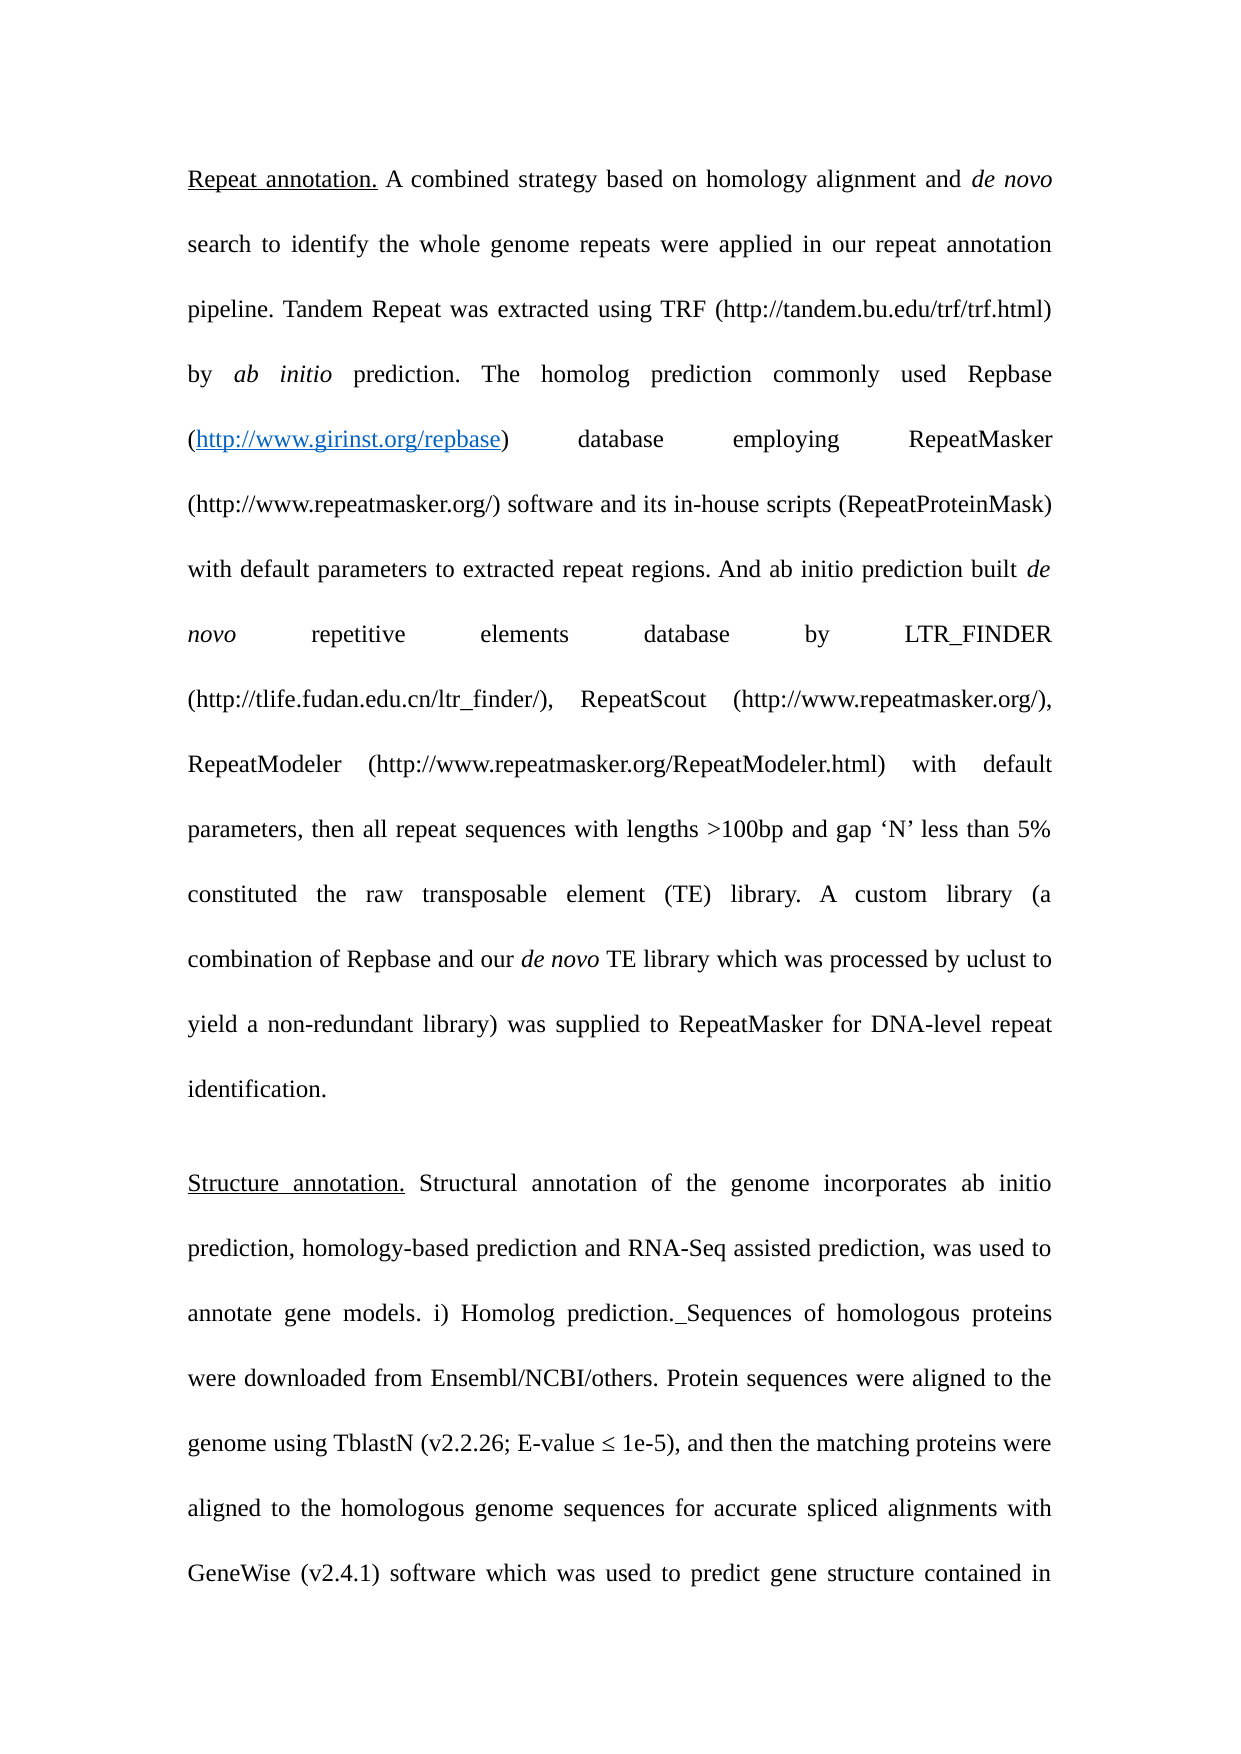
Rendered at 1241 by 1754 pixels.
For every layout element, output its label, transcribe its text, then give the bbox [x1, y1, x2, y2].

text Repeat annotation. A combined strategy based on homology alignment and de novo search to identify the whole genome repeats were applied in our repeat annotation pipeline. Tandem Repeat was extracted using TRF (http://tandem.bu.edu/trf/trf.html) by ab initio prediction. The homolog prediction commonly used Repbase (http://www.girinst.org/repbase) database employing RepeatMasker (http://www.repeatmasker.org/) software and its in-house scripts (RepeatProteinMask) with default parameters to extracted repeat regions. And ab initio prediction built de novo repetitive elements database by LTR_FINDER (http://tlife.fudan.edu.cn/ltr_finder/), RepeatScout (http://www.repeatmasker.org/), RepeatModeler (http://www.repeatmasker.org/RepeatModeler.html) with default parameters, then all repeat sequences with lengths >100bp and gap ‘N’ less than 5% constituted the raw transposable element (TE) library. A custom library (a combination of Repbase and our de novo TE library which was processed by uclust to yield a non-redundant library) was supplied to RepeatMasker for DNA-level repeat identification. [187, 162, 1053, 1104]
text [187, 1166, 1053, 1588]
